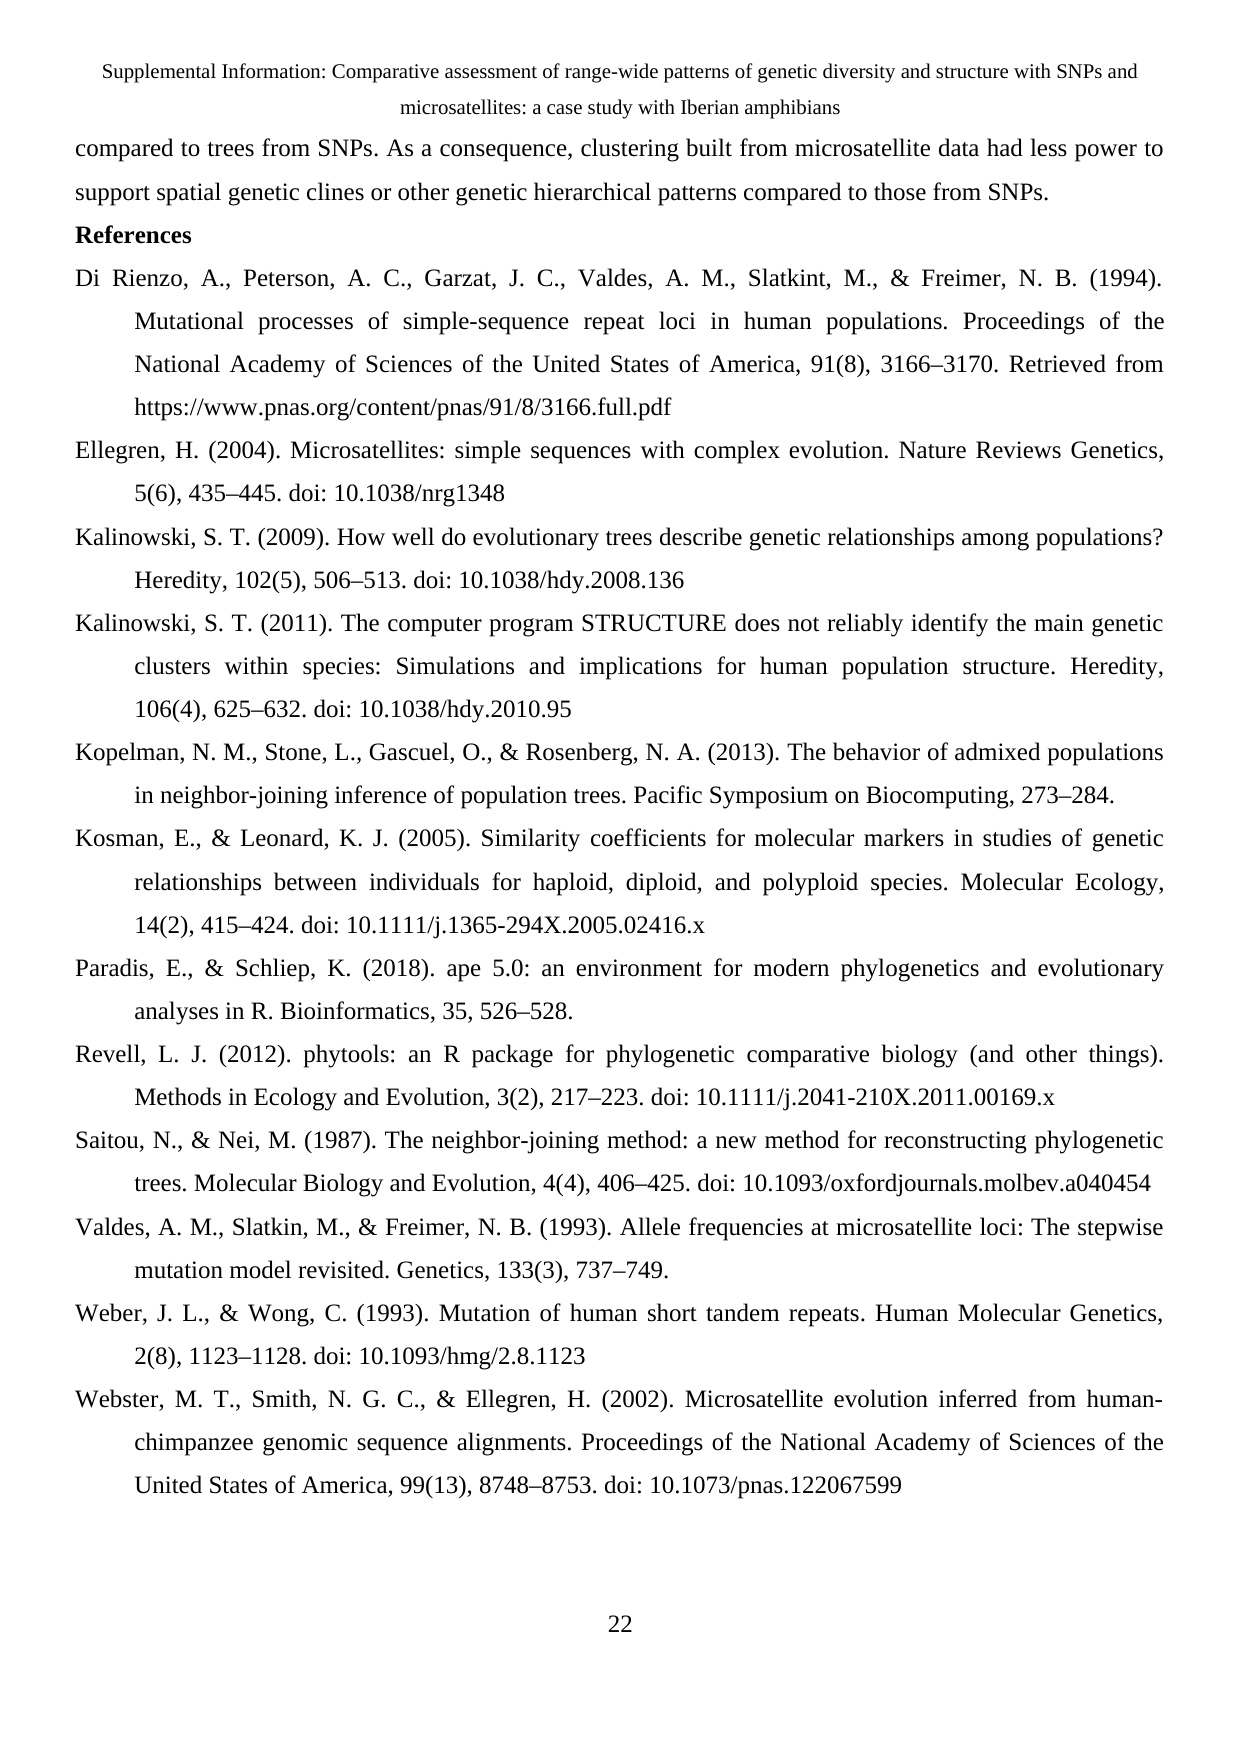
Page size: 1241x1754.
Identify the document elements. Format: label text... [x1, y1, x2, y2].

text Valdes, A. M., Slatkin, M., & Freimer, N. B. (1993). Allele frequencies at microsatellite loci: The stepwise mutation model revisited. Genetics, 133(3), 737–749. [75, 1212, 1165, 1283]
text Revell, L. J. (2012). phytools: an R package for phylogenetic comparative biology (and other things). Methods in Ecology and Evolution, 3(2), 217–223. doi: 10.1111/j.2041-210X.2011.00169.x [75, 1039, 1165, 1111]
text Webster, M. T., Smith, N. G. C., & Ellegren, H. (2002). Microsatellite evolution inferred from human-chimpanzee genomic sequence alignments. Proceedings of the National Academy of Sciences of the United States of America, 99(13), 8748–8753. doi: 10.1073/pnas.122067599 [75, 1384, 1165, 1499]
text Weber, J. L., & Wong, C. (1993). Mutation of human short tandem repeats. Human Molecular Genetics, 2(8), 1123–1128. doi: 10.1093/hmg/2.8.1123 [75, 1298, 1165, 1370]
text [75, 133, 1165, 205]
text Kosman, E., & Leonard, K. J. (2005). Similarity coefficients for molecular markers in studies of genetic relationships between individuals for haploid, diploid, and polyploid species. Molecular Ecology, 14(2), 415–424. doi: 10.1111/j.1365-294X.2005.02416.x [75, 823, 1165, 938]
text Saitou, N., & Nei, M. (1987). The neighbor-joining method: a new method for reconstructing phylogenetic trees. Molecular Biology and Evolution, 4(4), 406–425. doi: 10.1093/oxfordjournals.molbev.a040454 [75, 1125, 1165, 1197]
text Paradis, E., & Schliep, K. (2018). ape 5.0: an environment for modern phylogenetics and evolutionary analyses in R. Bioinformatics, 35, 526–528. [75, 953, 1165, 1025]
text Kalinowski, S. T. (2009). How well do evolutionary trees describe genetic relationships among populations? Heredity, 102(5), 506–513. doi: 10.1038/hdy.2008.136 [75, 522, 1165, 593]
text References [75, 220, 1165, 248]
text Di Rienzo, A., Peterson, A. C., Garzat, J. C., Valdes, A. M., Slatkint, M., & Freimer, N. B. (1994). Mutational processes of simple-sequence repeat loci in human populations. Proceedings of the National Academy of Sciences of the United States of America, 91(8), 3166–3170. Retrieved from https://www.pnas.org/content/pnas/91/8/3166.full.pdf [75, 263, 1165, 421]
text Ellegren, H. (2004). Microsatellites: simple sequences with complex evolution. Nature Reviews Genetics, 5(6), 435–445. doi: 10.1038/nrg1348 [75, 435, 1165, 507]
text Kopelman, N. M., Stone, L., Gascuel, O., & Rosenberg, N. A. (2013). The behavior of admixed populations in neighbor-joining inference of population trees. Pacific Symposium on Biocomputing, 273–284. [75, 737, 1165, 809]
text Kalinowski, S. T. (2011). The computer program STRUCTURE does not reliably identify the main genetic clusters within species: Simulations and implications for human population structure. Heredity, 106(4), 625–632. doi: 10.1038/hdy.2010.95 [75, 608, 1165, 723]
